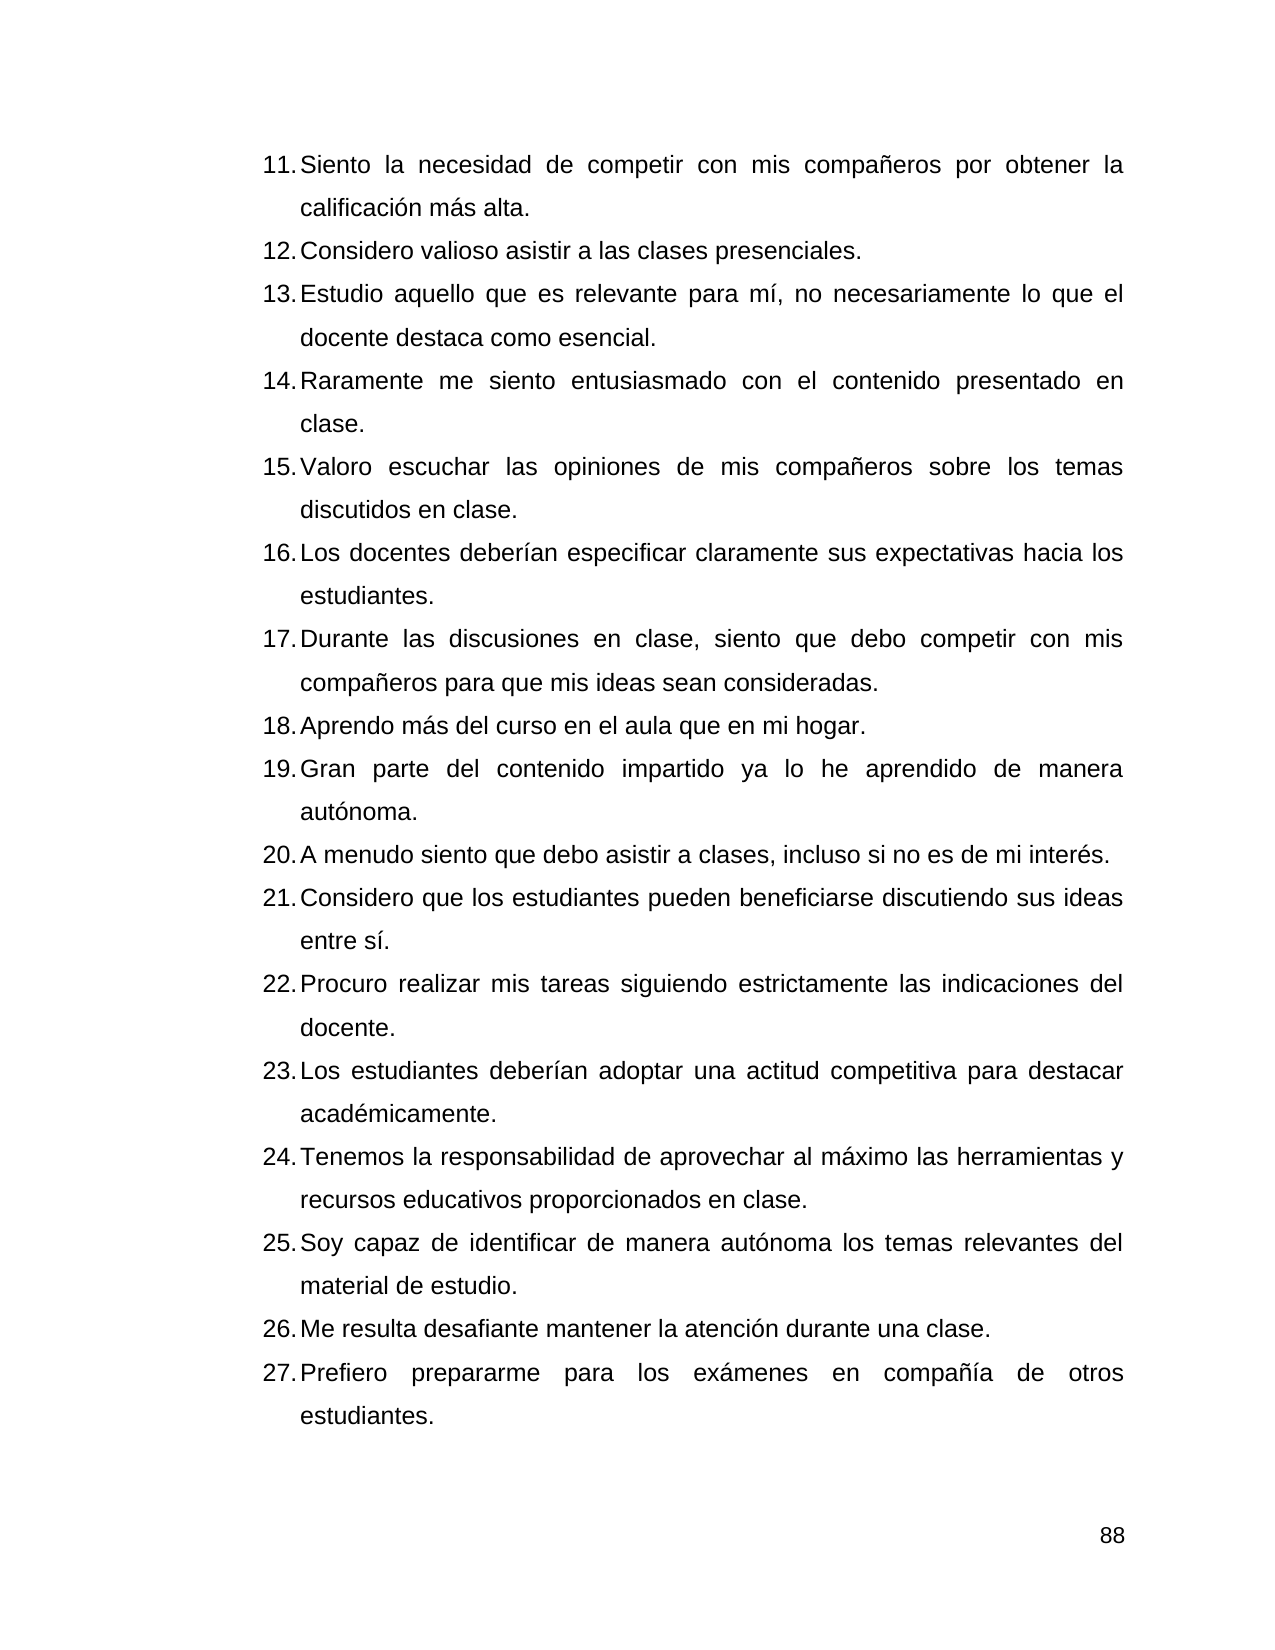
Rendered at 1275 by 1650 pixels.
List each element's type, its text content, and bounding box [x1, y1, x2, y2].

list Soy capaz de identificar de manera autónoma los temas relevantes del material de estudio. [262, 1228, 1125, 1300]
list Siento la necesidad de competir con mis compañeros por obtener la calificación más alta. [262, 150, 1125, 222]
list Me resulta desafiante mantener la atención durante una clase. [262, 1314, 1125, 1343]
list Los docentes deberían especificar claramente sus expectativas hacia los estudiantes. [262, 538, 1125, 610]
list Valoro escuchar las opiniones de mis compañeros sobre los temas discutidos en clase. [262, 452, 1125, 524]
list Durante las discusiones en clase, siento que debo competir con mis compañeros para que mis ideas sean consideradas. [262, 624, 1125, 696]
list Tenemos la responsabilidad de aprovechar al máximo las herramientas y recursos educativos proporcionados en clase. [262, 1142, 1125, 1214]
list Gran parte del contenido impartido ya lo he aprendido de manera autónoma. [262, 754, 1125, 826]
list Los estudiantes deberían adoptar una actitud competitiva para destacar académicamente. [262, 1056, 1125, 1127]
list Prefiero prepararme para los exámenes en compañía de otros estudiantes. [262, 1357, 1125, 1429]
list Procuro realizar mis tareas siguiendo estrictamente las indicaciones del docente. [262, 969, 1125, 1041]
list Considero valioso asistir a las clases presenciales. [262, 236, 1125, 265]
list A menudo siento que debo asistir a clases, incluso si no es de mi interés. [262, 840, 1125, 869]
list Aprendo más del curso en el aula que en mi hogar. [262, 711, 1125, 739]
list Raramente me siento entusiasmado con el contenido presentado en clase. [262, 366, 1125, 437]
list Estudio aquello que es relevante para mí, no necesariamente lo que el docente destaca como esencial. [262, 279, 1125, 351]
list Considero que los estudiantes pueden beneficiarse discutiendo sus ideas entre sí. [262, 883, 1125, 955]
